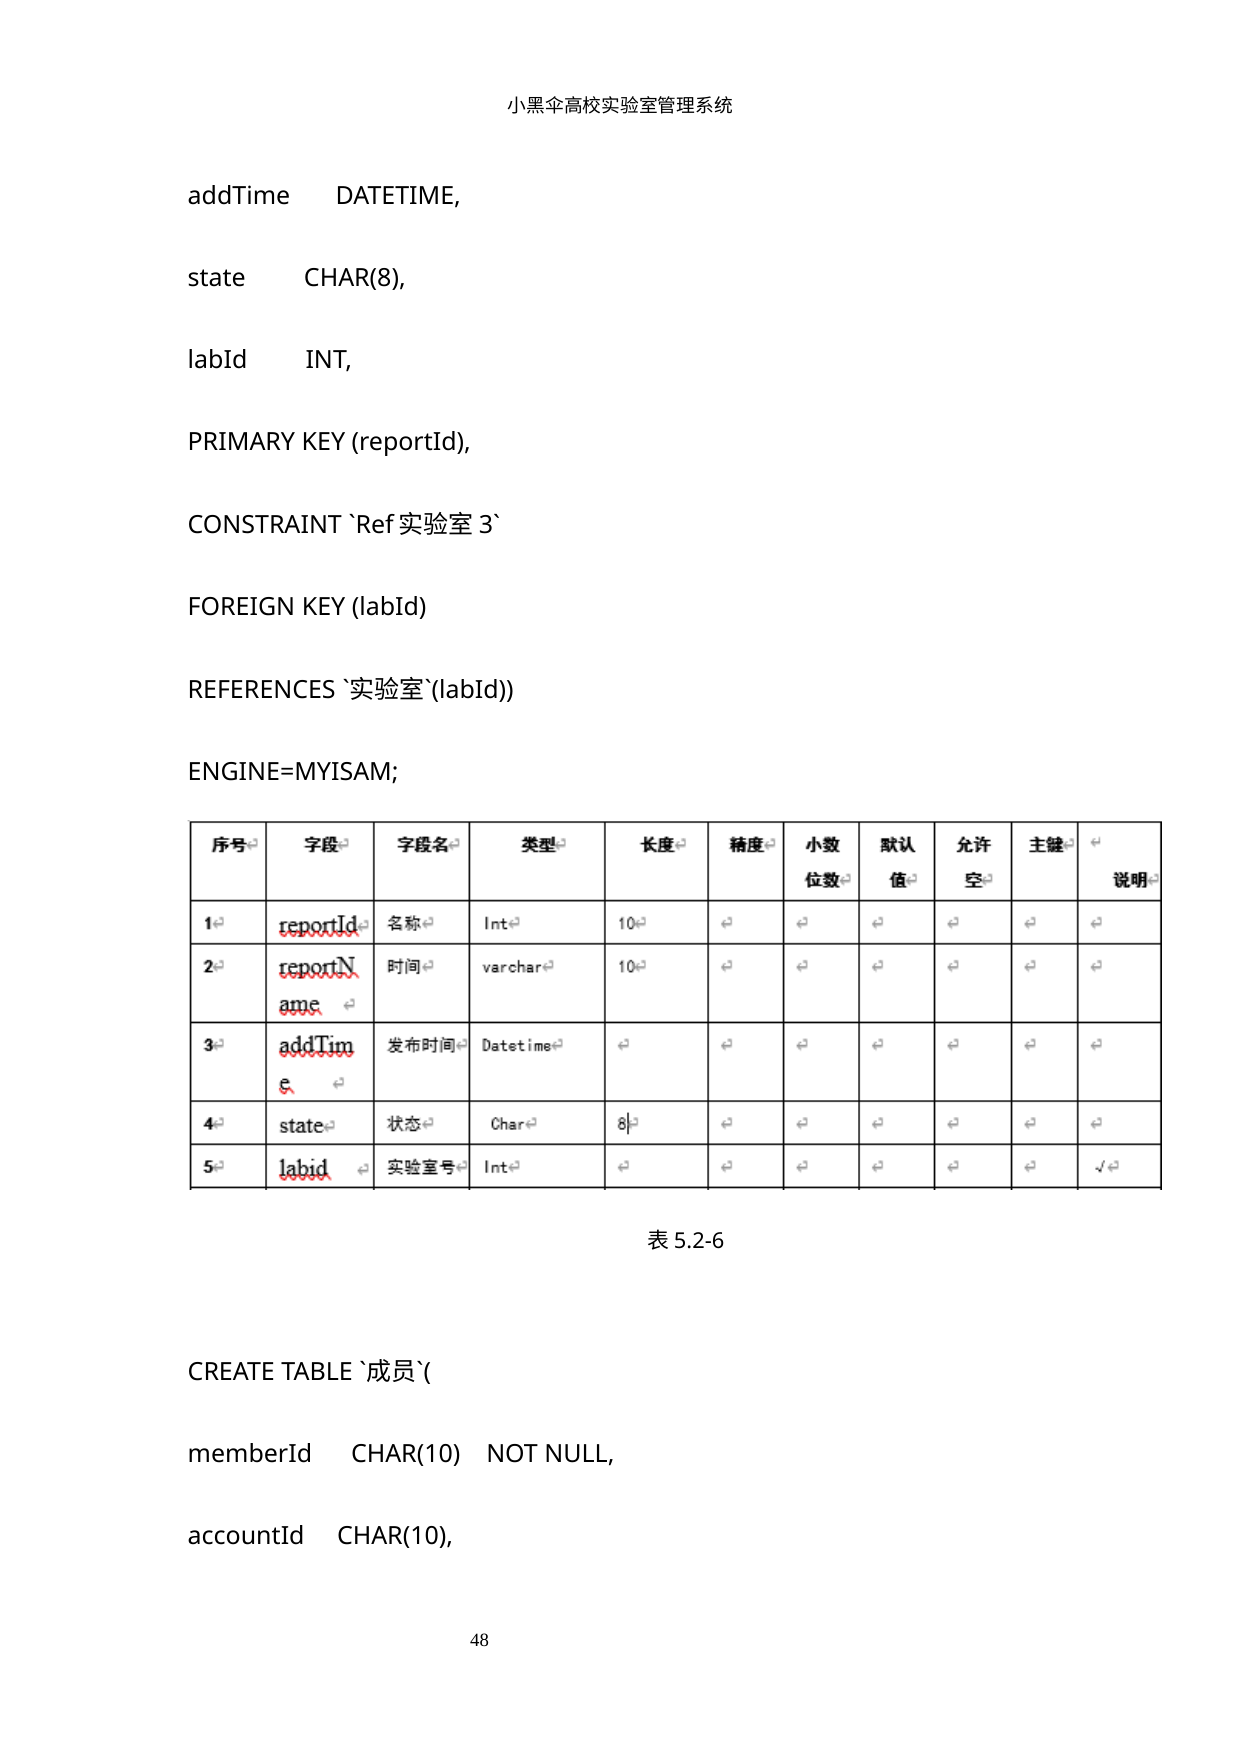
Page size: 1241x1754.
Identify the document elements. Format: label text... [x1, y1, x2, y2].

text accountId CHAR(10), [187, 1502, 1053, 1567]
text state CHAR(8), [187, 244, 1053, 309]
text FOREIGN KEY (labId) [187, 573, 1053, 638]
text 表5.2-6 [319, 1223, 1053, 1255]
text REFERENCES `实验室`(labId)) [187, 655, 1053, 720]
picture [187, 820, 1162, 1190]
text ENGINE=MYISAM; [187, 738, 1053, 803]
text addTime DATETIME, [187, 162, 1053, 227]
text CONSTRAINT `Ref实验室3` [187, 490, 1053, 555]
text labId INT, [187, 326, 1053, 391]
text PRIMARY KEY (reportId), [187, 408, 1053, 473]
text memberId CHAR(10) NOT NULL, [187, 1420, 1053, 1485]
text CREATE TABLE `成员`( [187, 1337, 1053, 1402]
